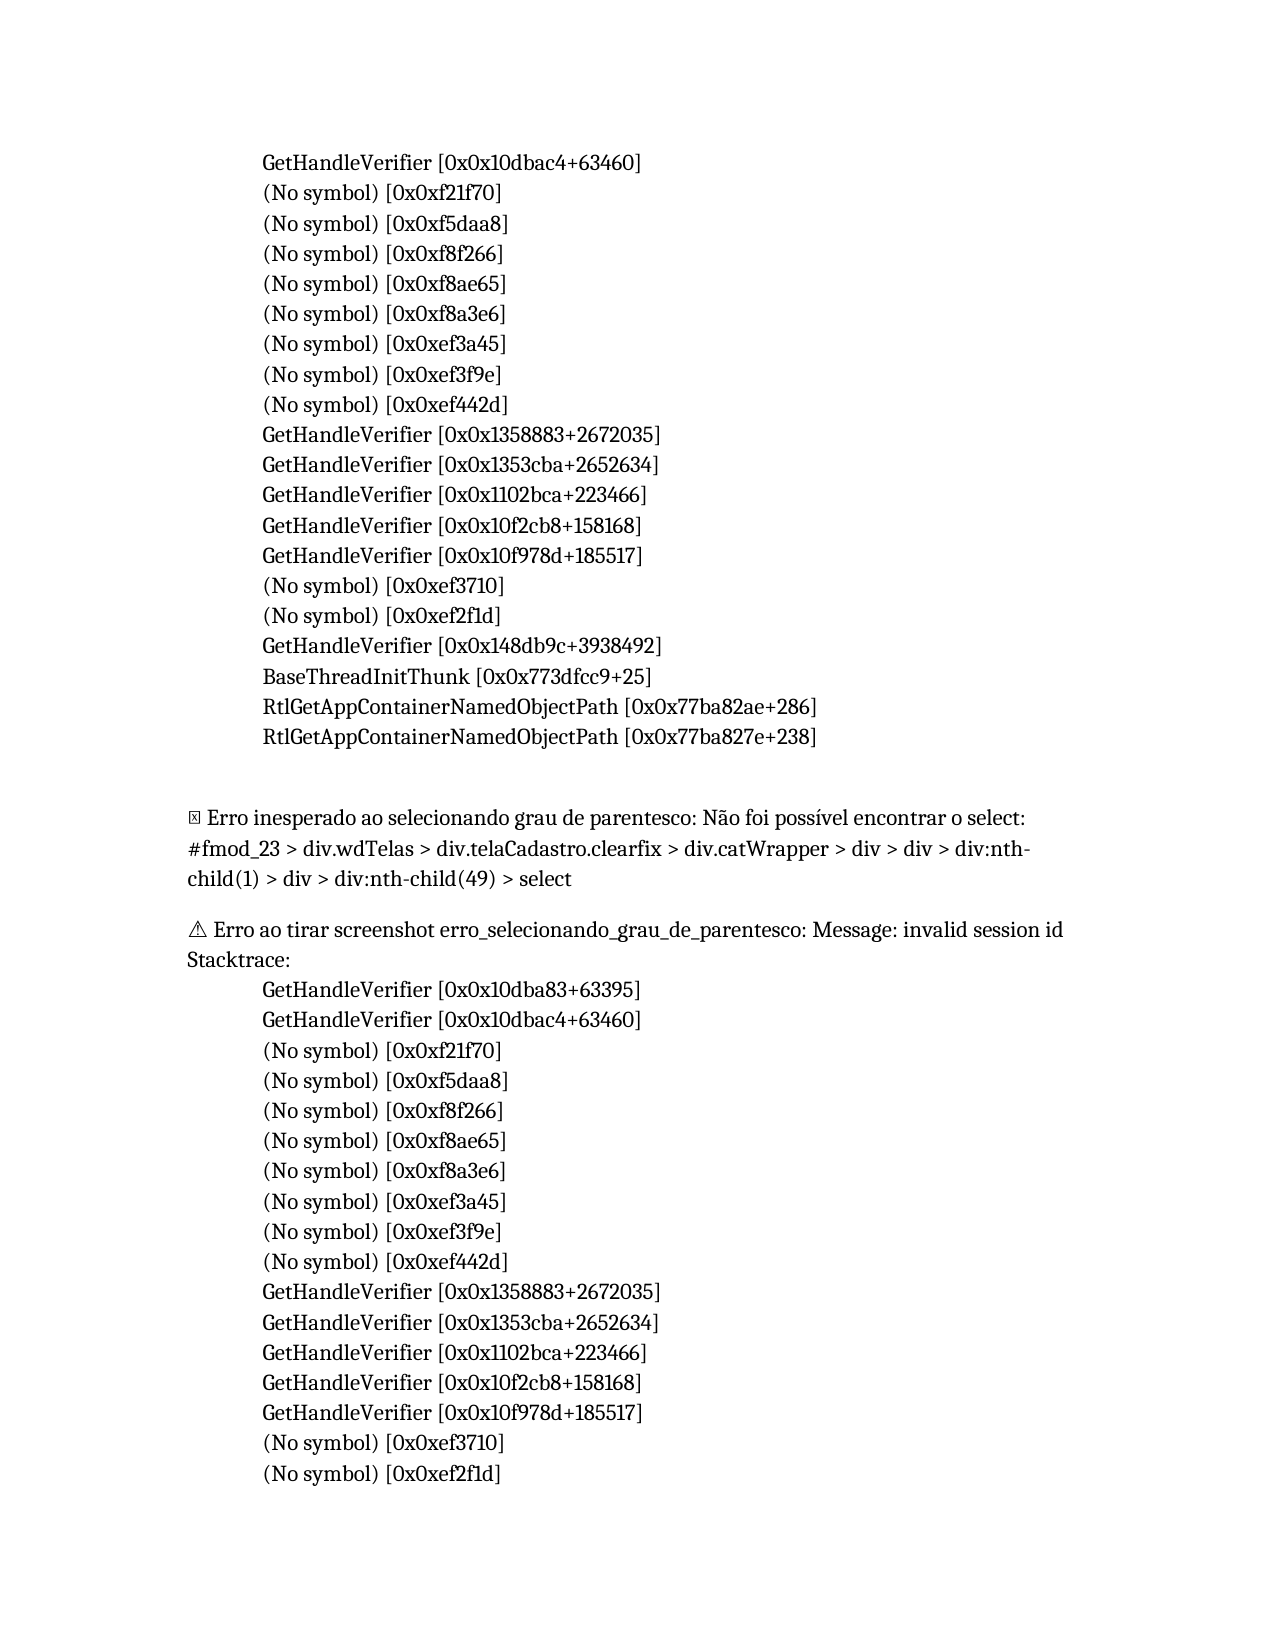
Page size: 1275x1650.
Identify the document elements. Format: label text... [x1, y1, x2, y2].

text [187, 917, 1087, 1487]
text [187, 150, 1087, 781]
text ❌ Erro inesperado ao selecionando grau de parentesco: Não foi possível encontrar o select: #fmod_23 > div.wdTelas > div.telaCadastro.clearfix > div.catWrapper > div > div > div:nth-child(1) > div > div:nth-child(49) > select [187, 805, 1087, 892]
